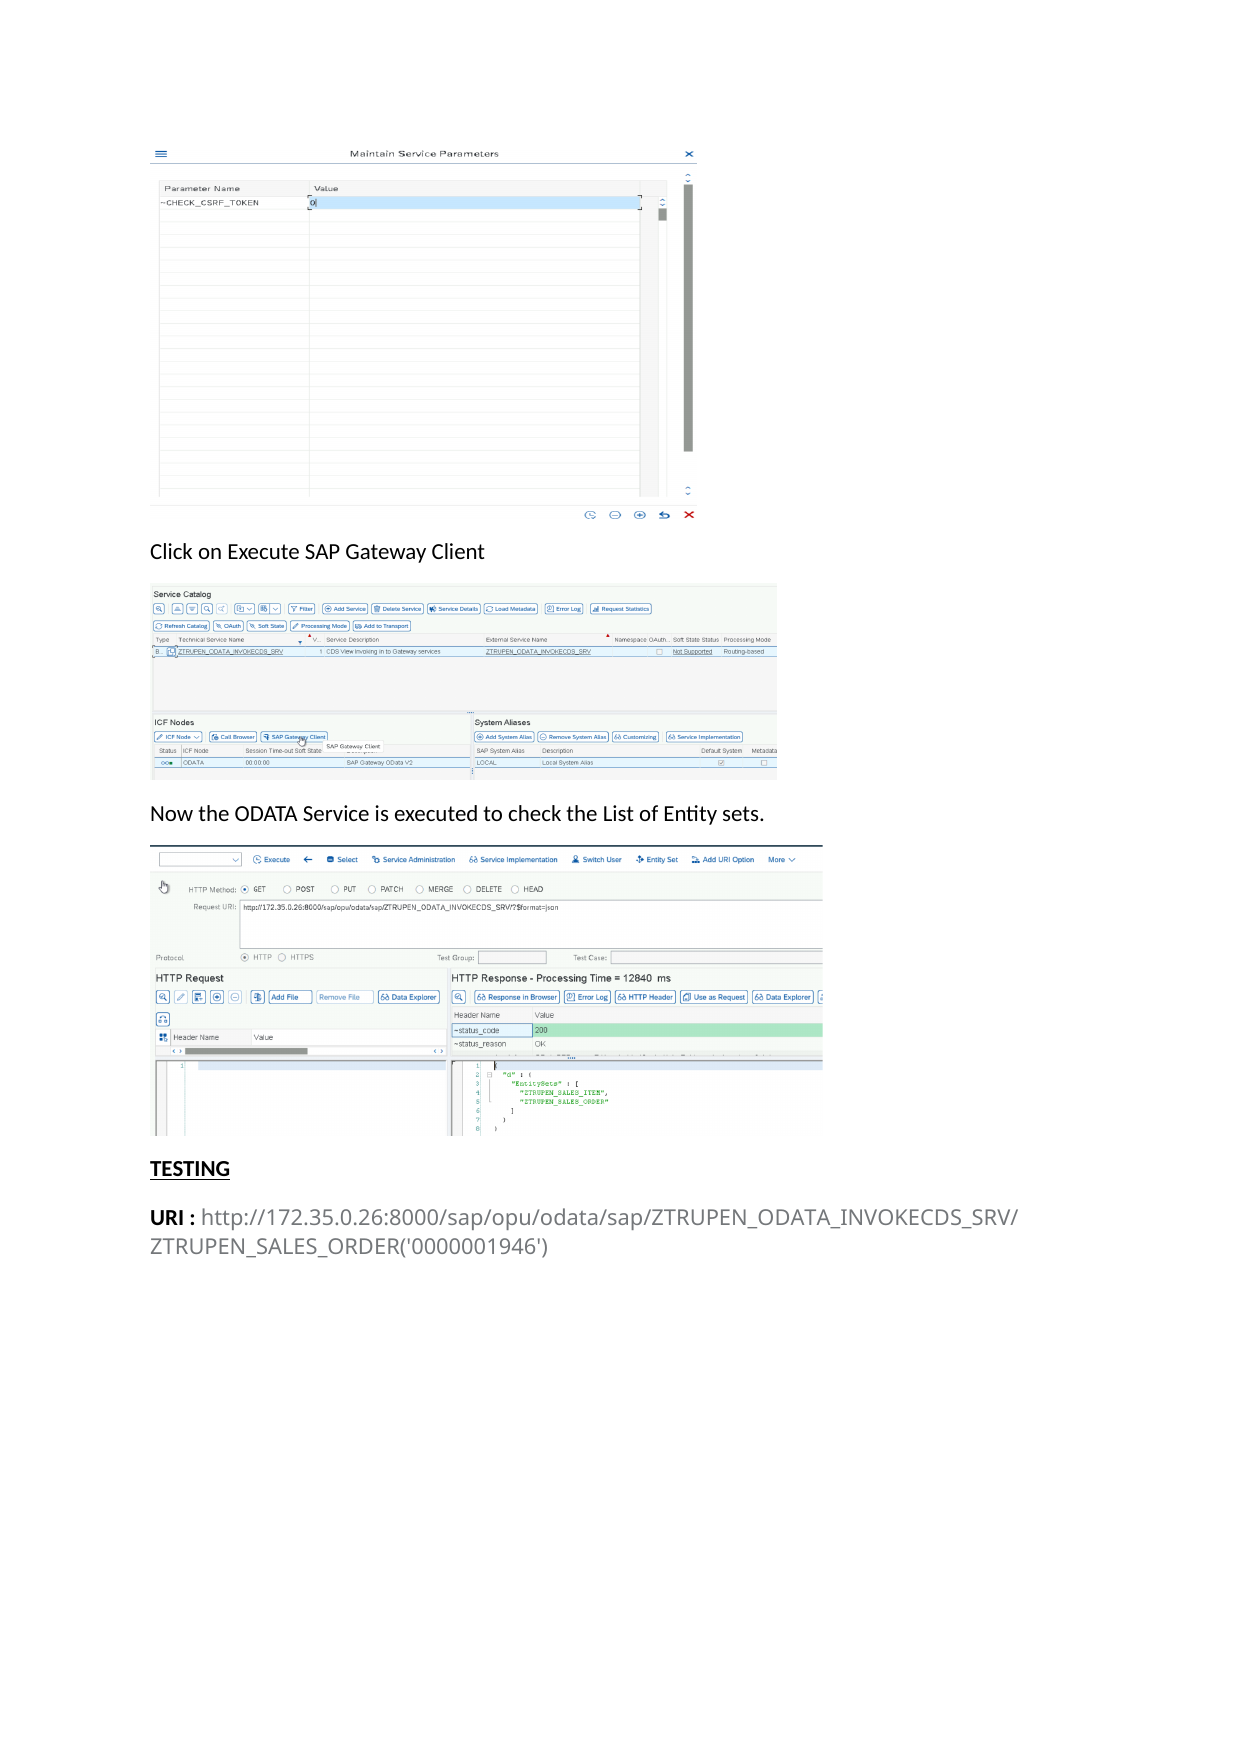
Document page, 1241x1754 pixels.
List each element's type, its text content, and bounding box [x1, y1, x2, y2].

text URI : http://172.35.0.26:8000/sap/opu/odata/sap/ZTRUPEN_ODATA_INVOKECDS_SRV/ZTRUPEN_SALES_ORDER('0000001946') [150, 1201, 1090, 1261]
picture [150, 150, 697, 519]
picture [150, 845, 823, 1136]
text TESTING [150, 1154, 1090, 1183]
text Now the ODATA Service is executed to check the List of Entity sets. [150, 799, 1090, 827]
text Click on Execute SAP Gateway Client [150, 537, 1090, 565]
picture [150, 583, 777, 780]
